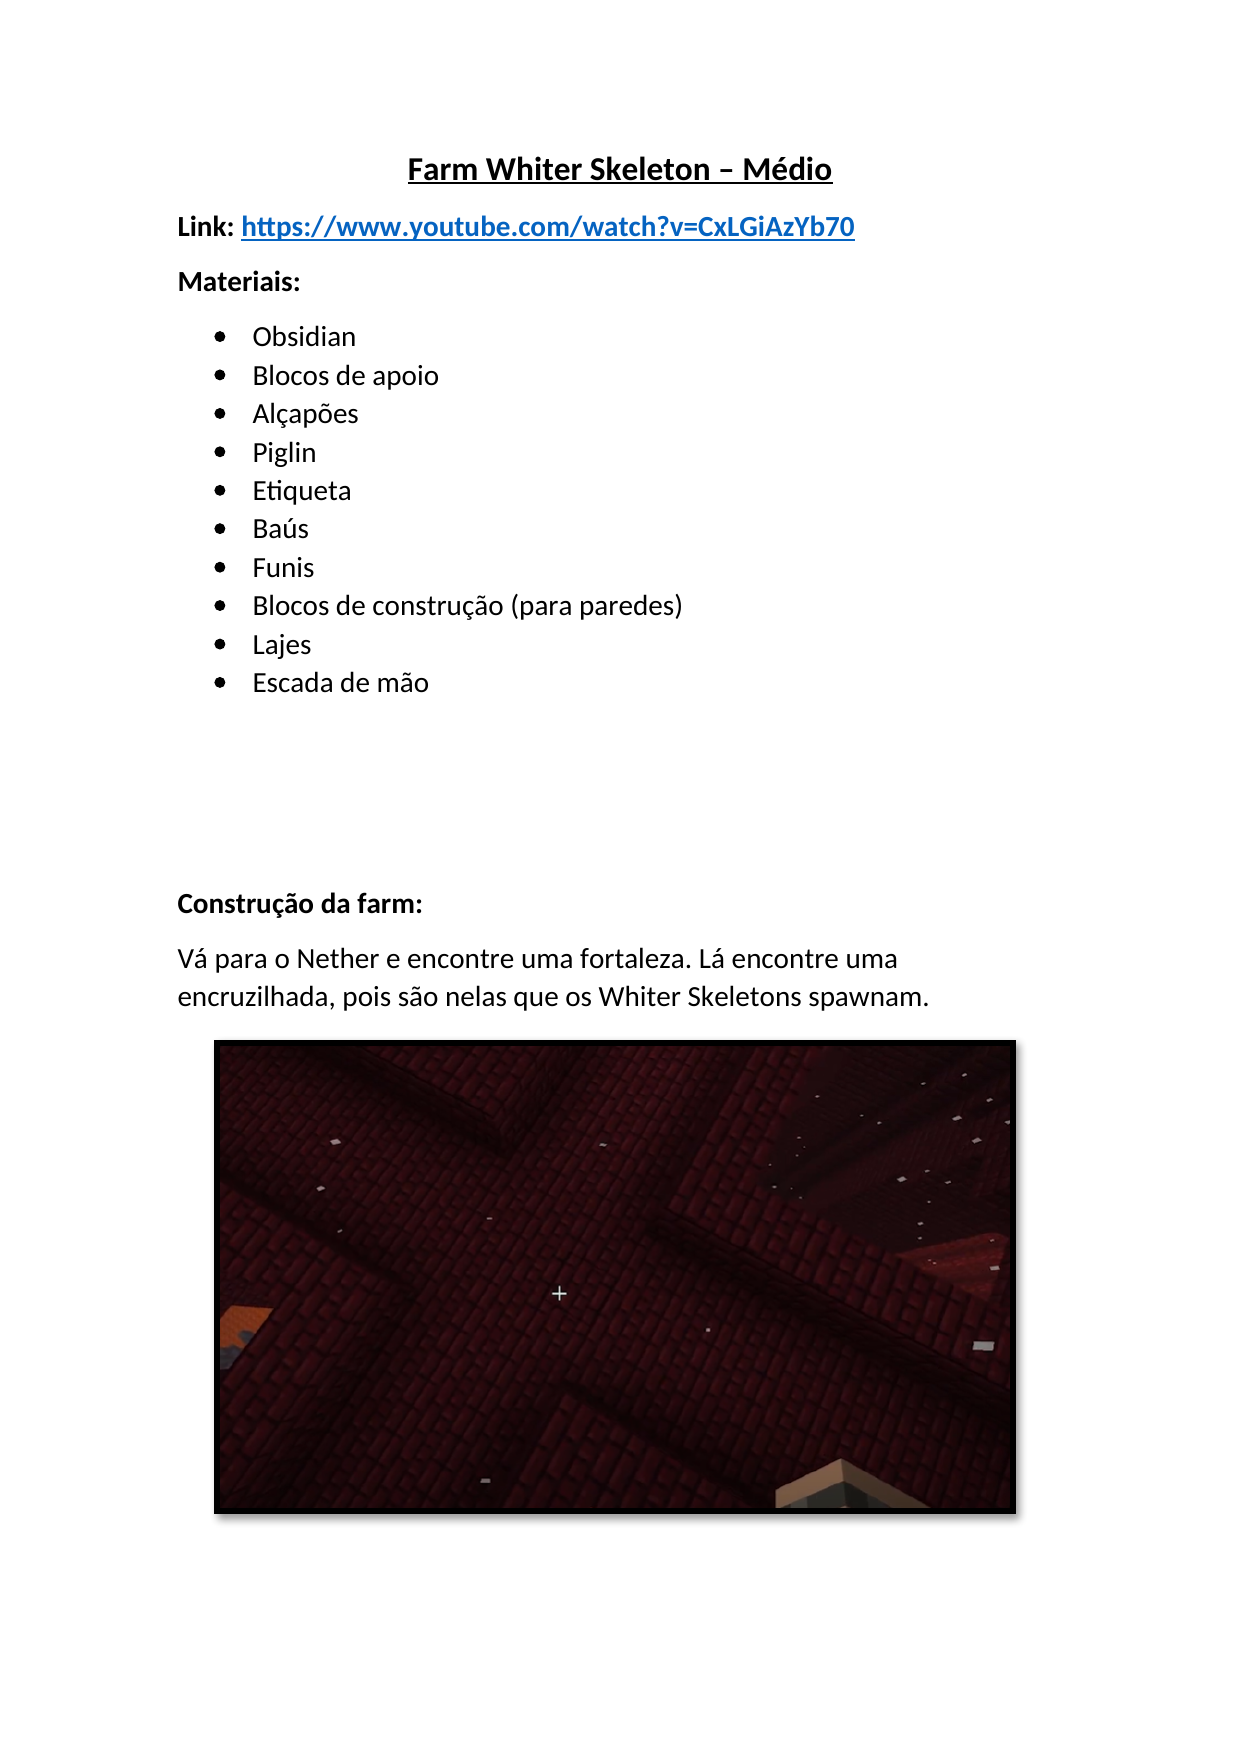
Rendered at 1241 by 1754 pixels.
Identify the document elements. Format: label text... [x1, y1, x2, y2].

list Escada de mão [215, 664, 1063, 700]
text Construção da farm: [177, 885, 1063, 920]
list Blocos de construção (para paredes) [215, 587, 1063, 623]
list Obsidian [215, 318, 1063, 354]
list Blocos de apoio [215, 357, 1063, 392]
text Vá para o Nether e encontre uma fortaleza. Lá encontre uma encruzilhada, pois são nelas que os Whiter Skeletons spawnam. [177, 940, 1063, 1014]
list Etiqueta [215, 472, 1063, 508]
text Link: https://www.youtube.com/watch?v=CxLGiAzYb70 [177, 208, 1063, 244]
list Baús [215, 511, 1063, 546]
list Lajes [215, 626, 1063, 662]
list Piglin [215, 434, 1063, 469]
picture [220, 1046, 1010, 1508]
list Alçapões [215, 395, 1063, 431]
text Farm Whiter Skeleton – Médio [177, 148, 1063, 188]
list Funis [215, 549, 1063, 585]
text Materiais: [177, 263, 1063, 299]
